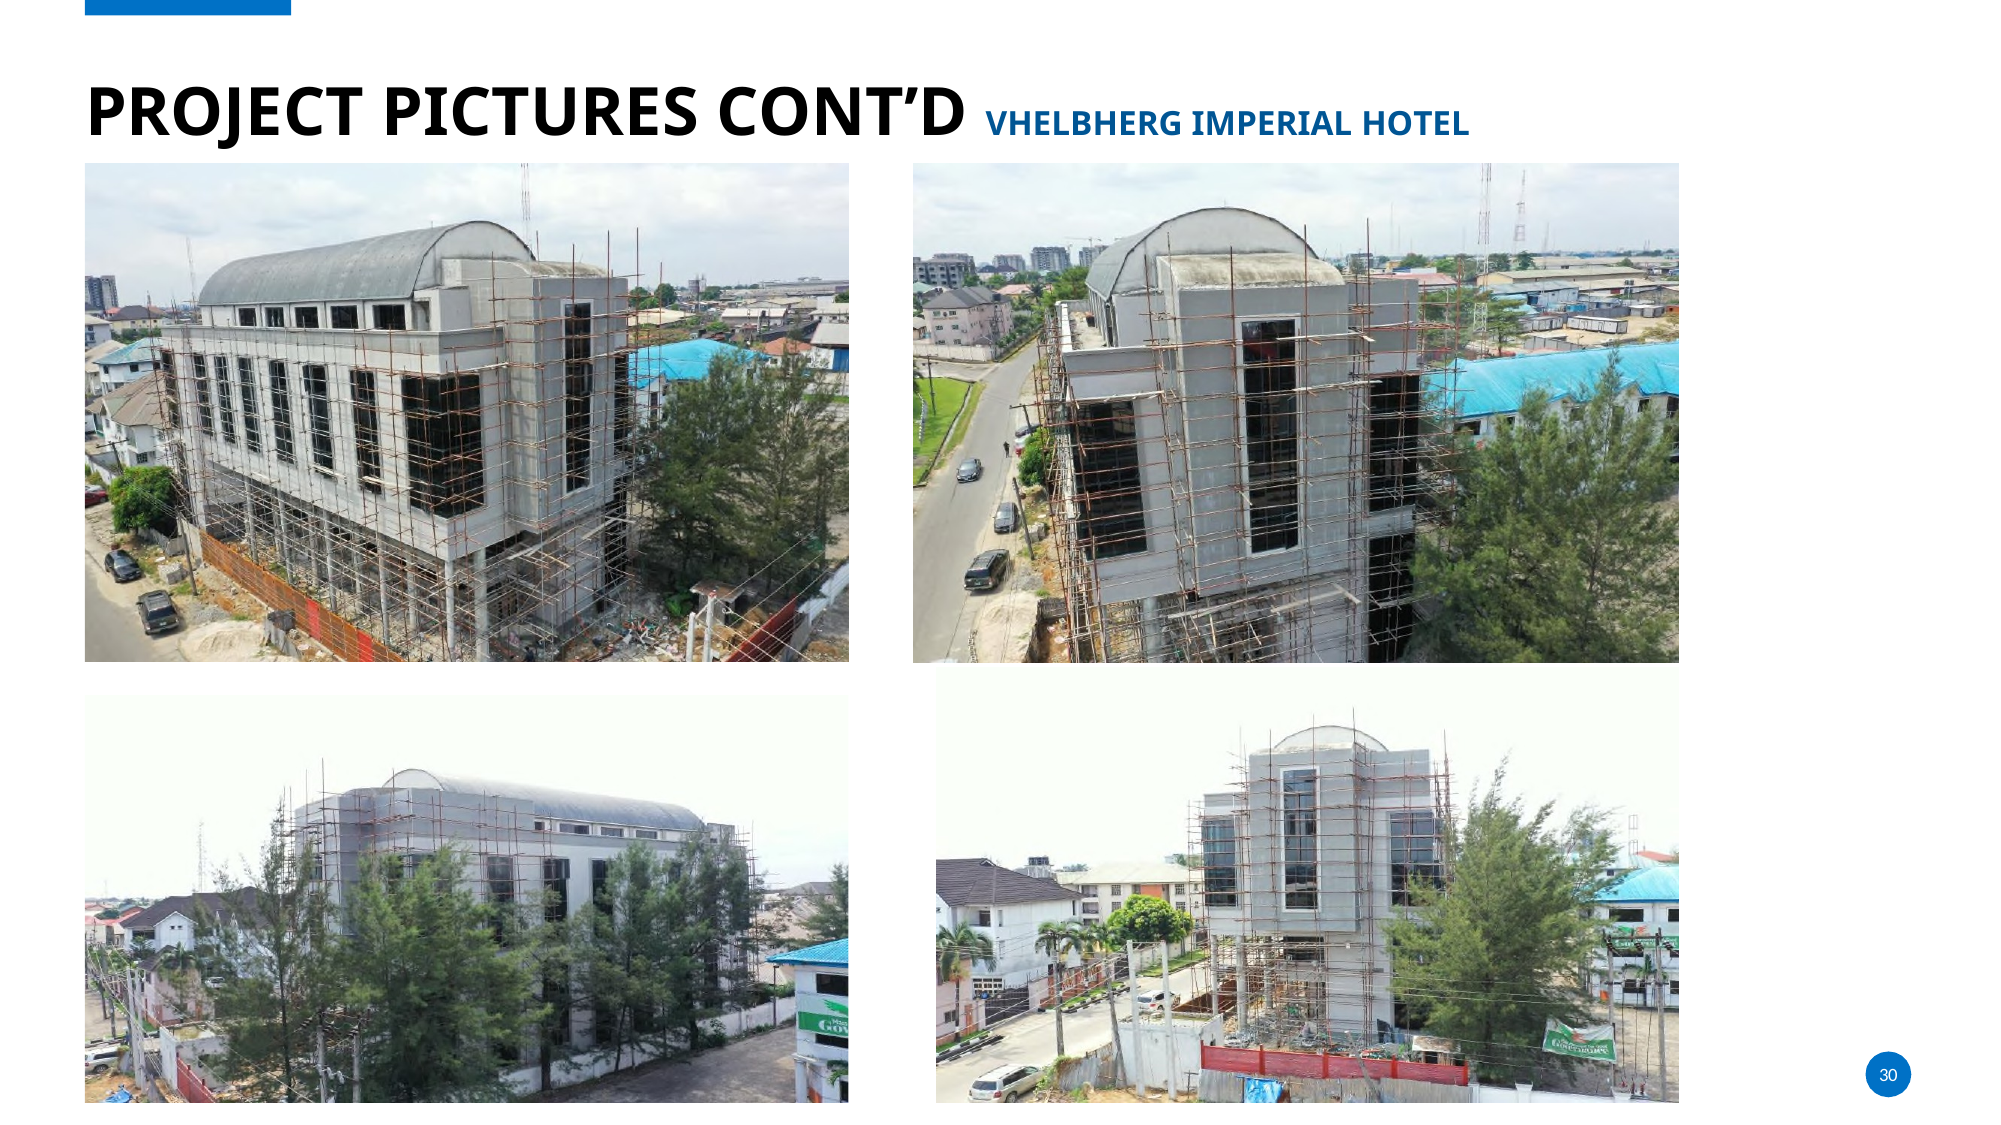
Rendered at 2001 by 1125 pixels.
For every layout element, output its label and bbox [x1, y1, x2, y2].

picture [936, 667, 1679, 1103]
picture [84, 163, 849, 662]
picture [84, 695, 849, 1103]
picture [913, 163, 1679, 663]
